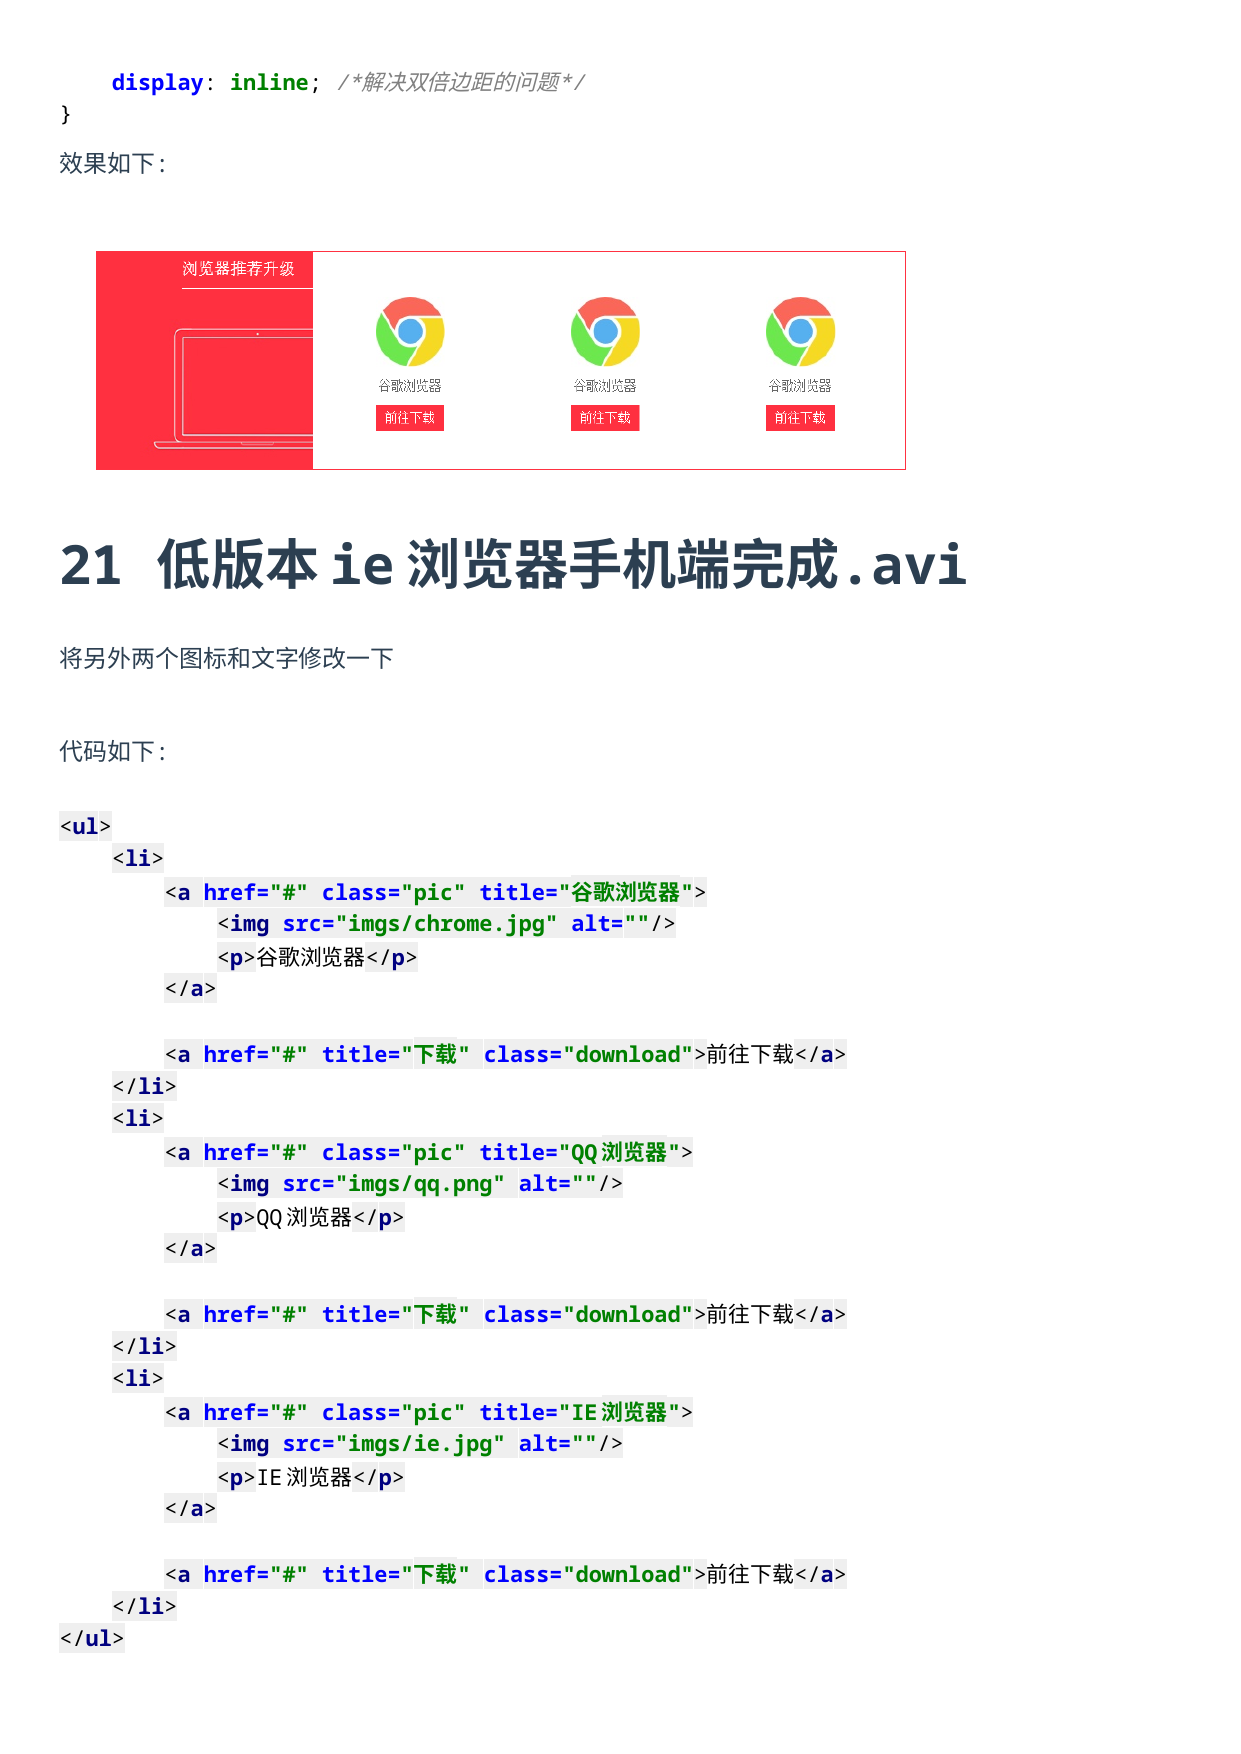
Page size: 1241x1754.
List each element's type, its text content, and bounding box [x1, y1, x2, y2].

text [59, 64, 1181, 129]
text <ul> <li> <a href="#" class="pic" title="谷歌浏览器"> <img src="imgs/chrome.jpg" alt=""/> <p>谷歌浏览器</p> </a> <a href="#" title="下载" class="download">前往下载</a> </li> <li> <a href="#" class="pic" title="QQ浏览器"> <img src="imgs/qq.png" alt=""/> <p>QQ浏览器</p> </a> <a href="#" title="下载" class="download">前往下载</a> </li> <li> <a href="#" class="pic" title="IE浏览器"> <img src="imgs/ie.jpg" alt=""/> <p>IE浏览器</p> </a> <a href="#" title="下载" class="download">前往下载</a> </li> </ul> [59, 809, 1181, 1654]
text 代码如下: [59, 717, 1181, 782]
text 21 低版本ie浏览器手机端完成.avi [59, 512, 1181, 609]
text 将另外两个图标和文字修改一下 [59, 624, 1181, 689]
picture [59, 233, 925, 471]
text 效果如下: [59, 129, 1181, 194]
